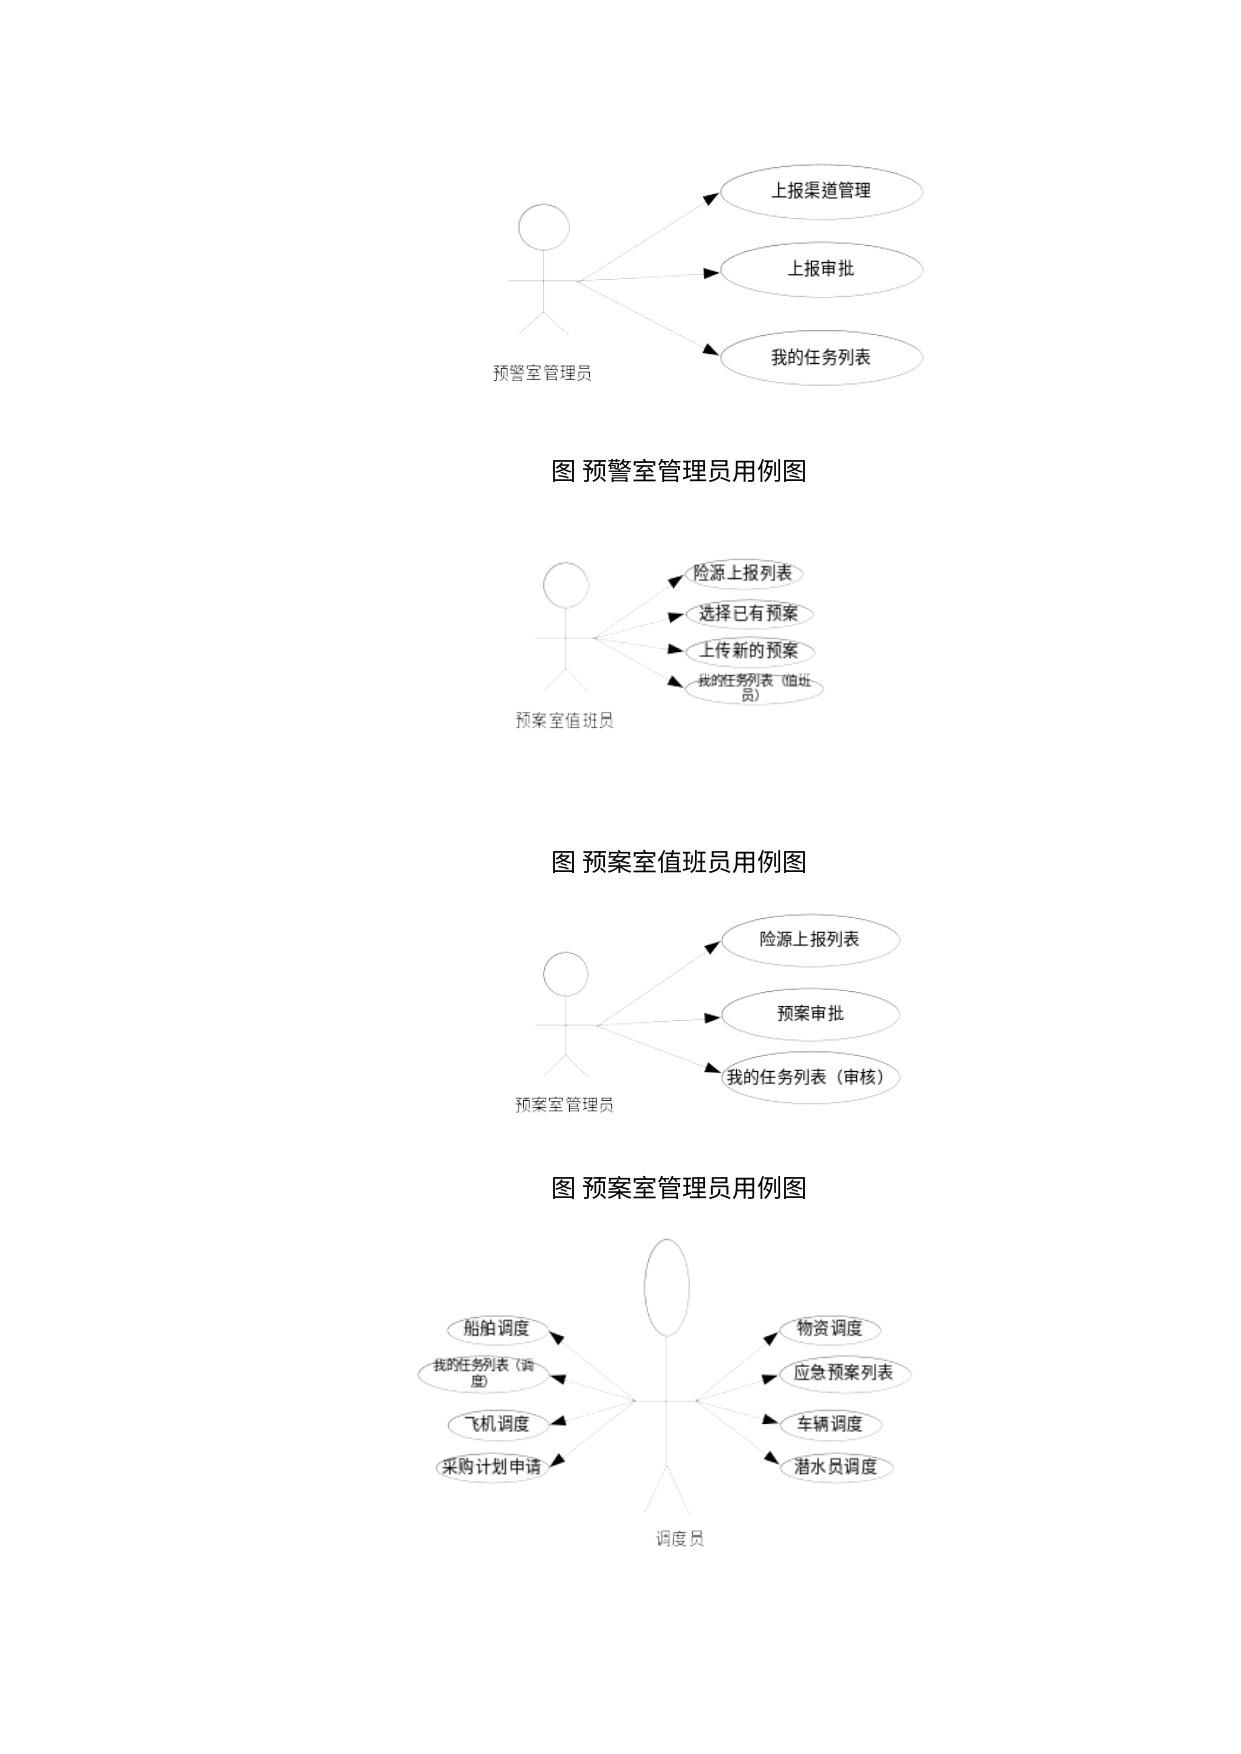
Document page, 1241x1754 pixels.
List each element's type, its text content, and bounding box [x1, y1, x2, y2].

text 图 预警室管理员用例图 [306, 437, 1053, 502]
text 图 预案室管理员用例图 [306, 1154, 1053, 1219]
text 图 预案室值班员用例图 [306, 828, 1053, 893]
